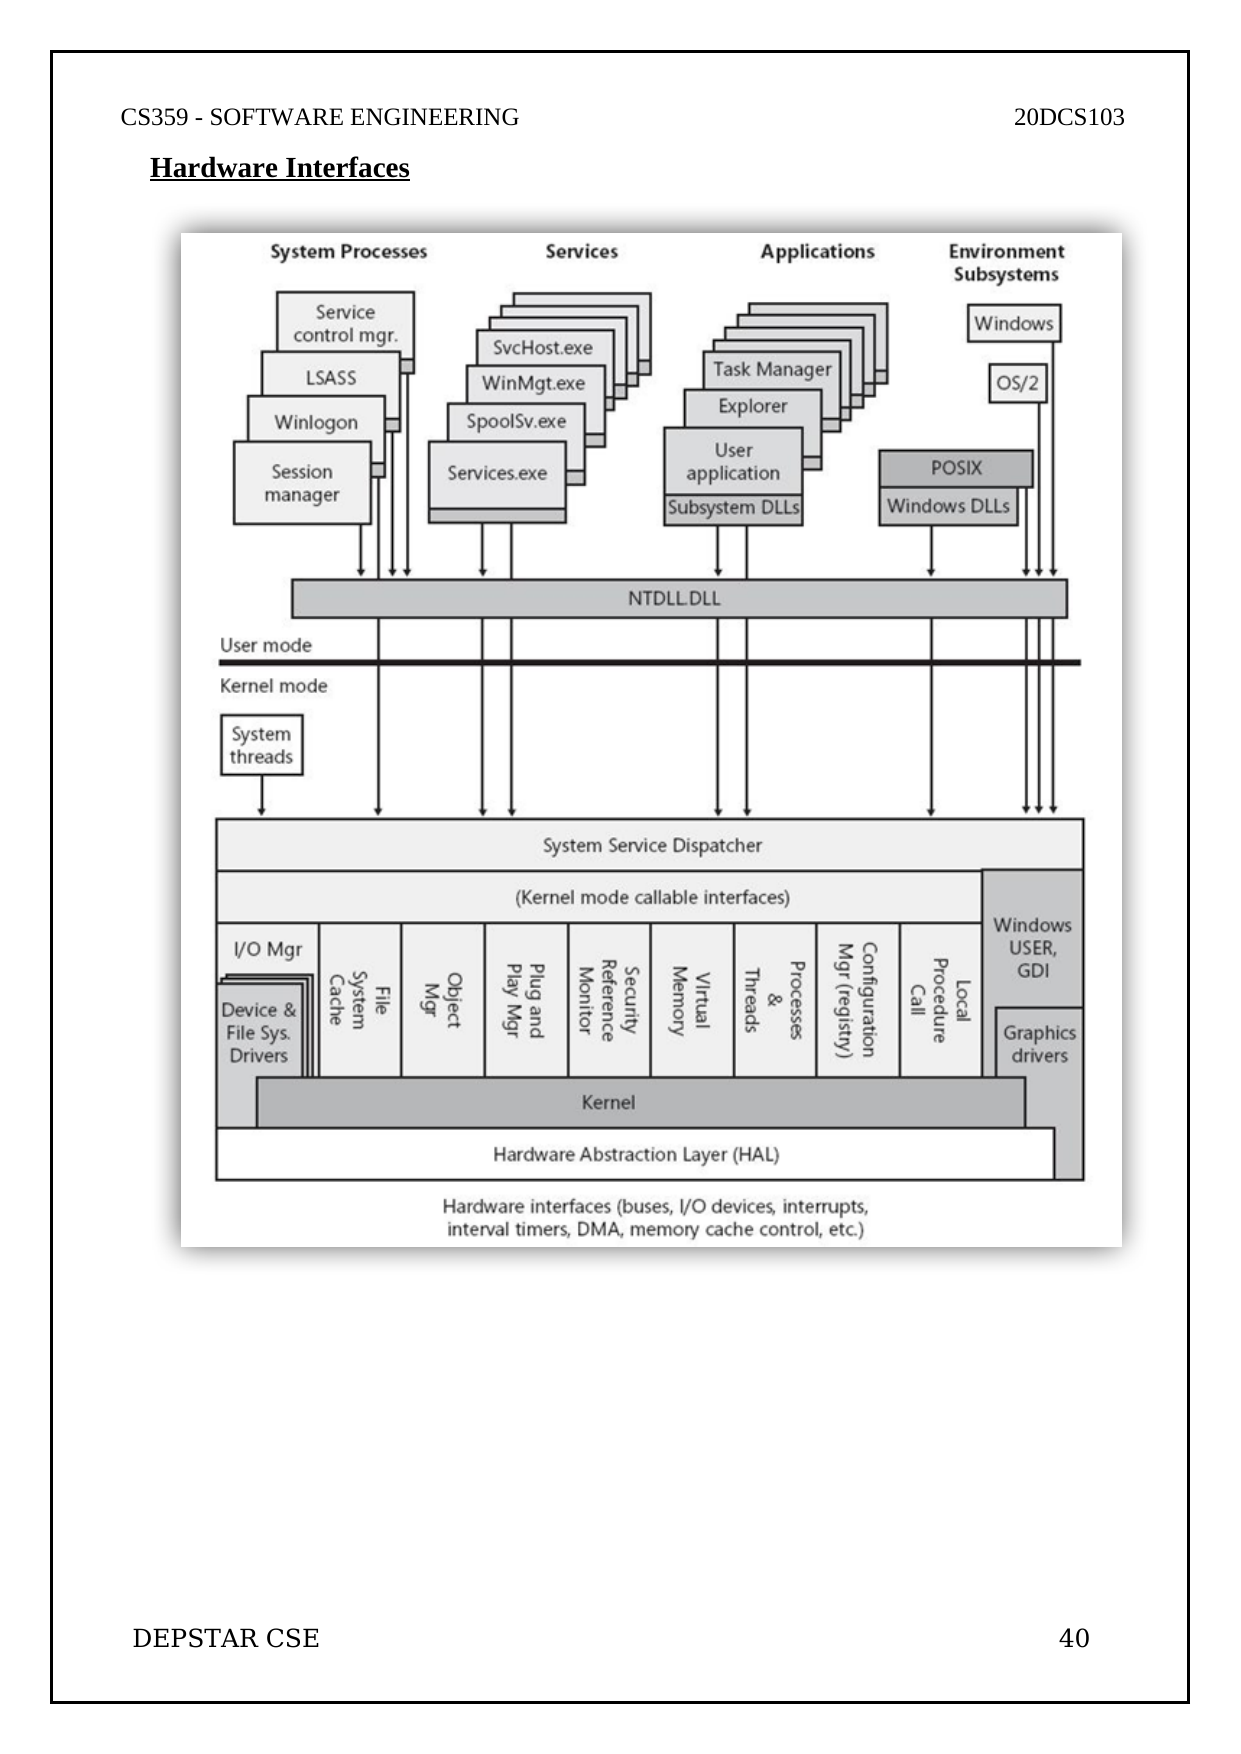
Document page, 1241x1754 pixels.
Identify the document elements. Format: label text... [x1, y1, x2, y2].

text Hardware Interfaces [150, 150, 1090, 183]
picture [181, 233, 1122, 1247]
